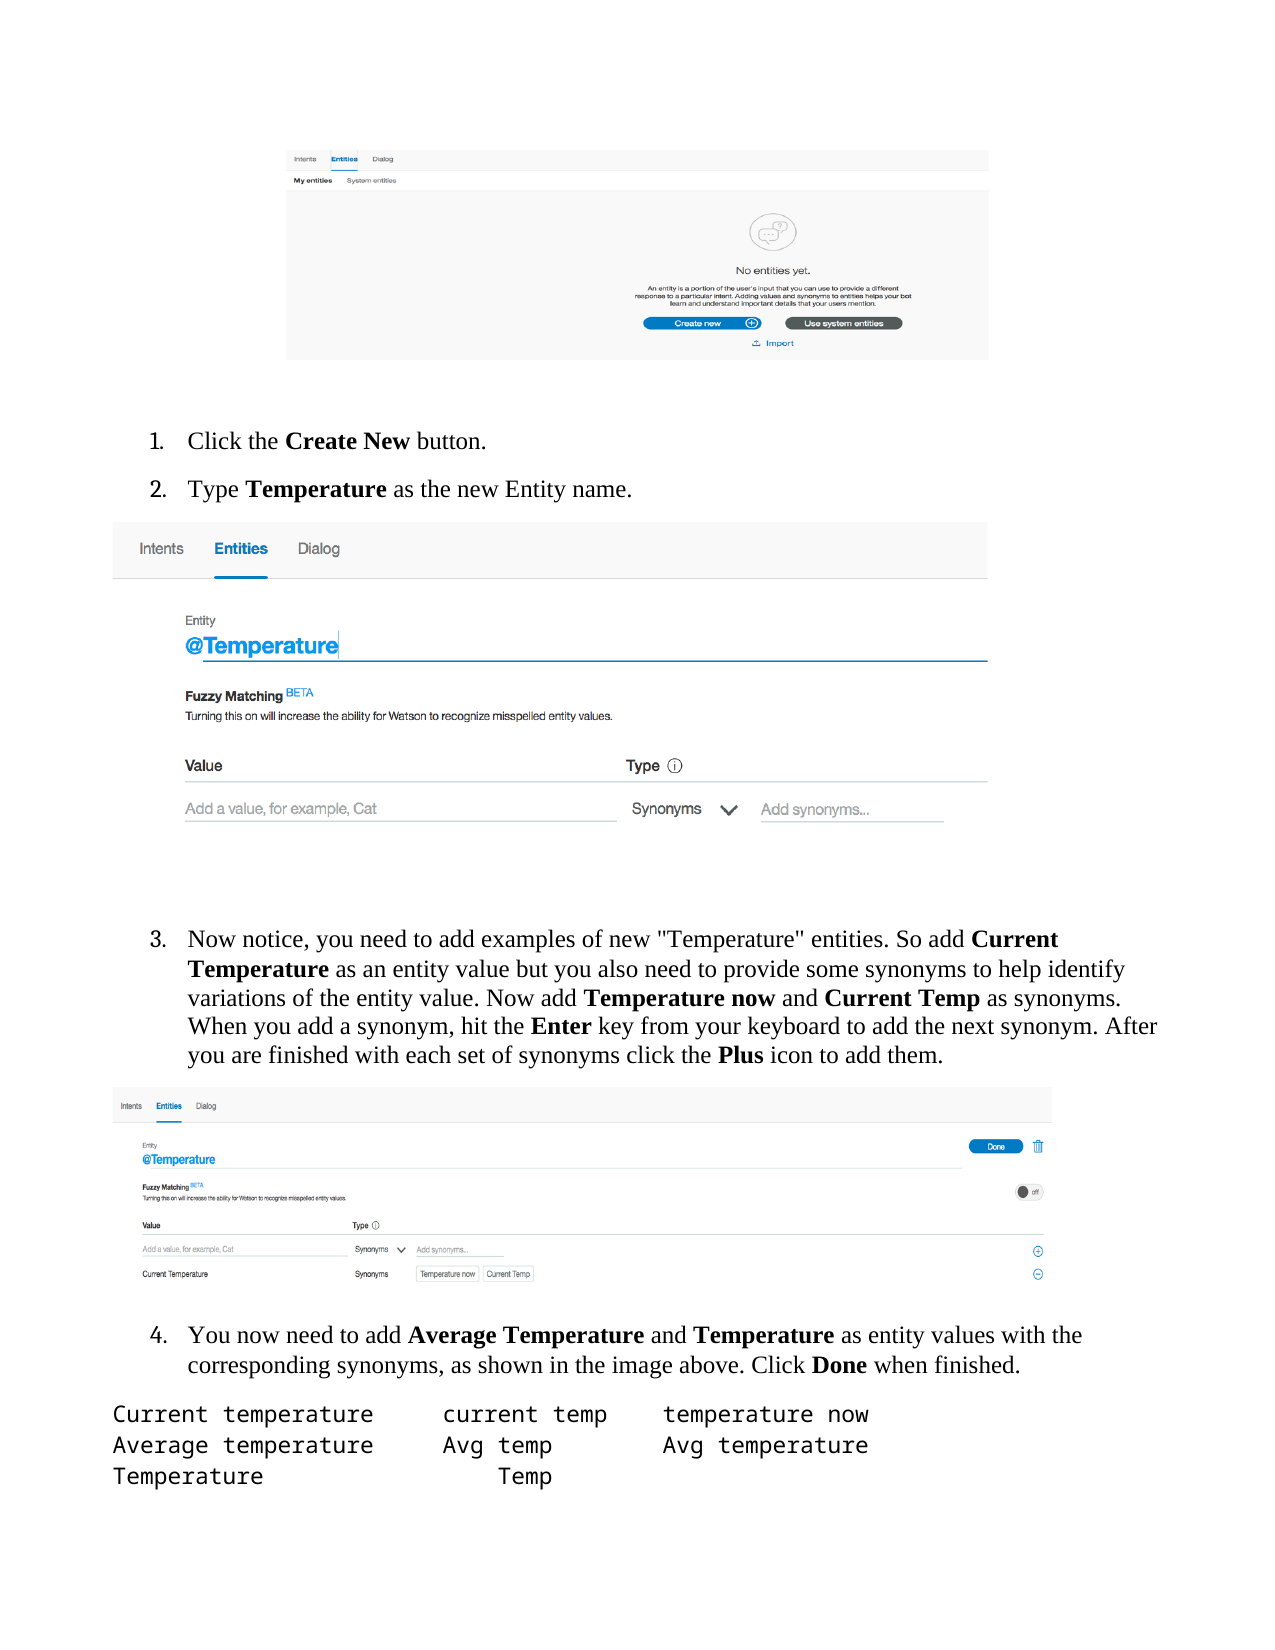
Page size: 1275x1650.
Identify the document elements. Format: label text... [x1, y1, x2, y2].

list You now need to add Average Temperature and Temperature as entity values with the corresponding synonyms, as shown in the image above. Click Done when finished. [150, 1321, 1162, 1379]
picture [112, 1087, 1053, 1302]
list Now notice, you need to add examples of new "Temperature" entities. So add Current Temperature as an entity value but you also need to provide some synonyms to help identify variations of the entity value. Now add Temperature now and Current Temp as synonyms. When you add a synonym, hit the Enter key from your keyboard to add the next synonym. After you are finished with each set of synonyms click the Plus icon to add them. [150, 924, 1162, 1069]
picture [286, 150, 989, 360]
list Type Temperature as the new Entity name. [150, 474, 1162, 504]
text Current temperature current temp temperature now Average temperature Avg temp Avg temperature Temperature Temp [112, 1398, 1162, 1491]
list Click the Create New button. [150, 426, 1162, 455]
picture [112, 522, 988, 906]
